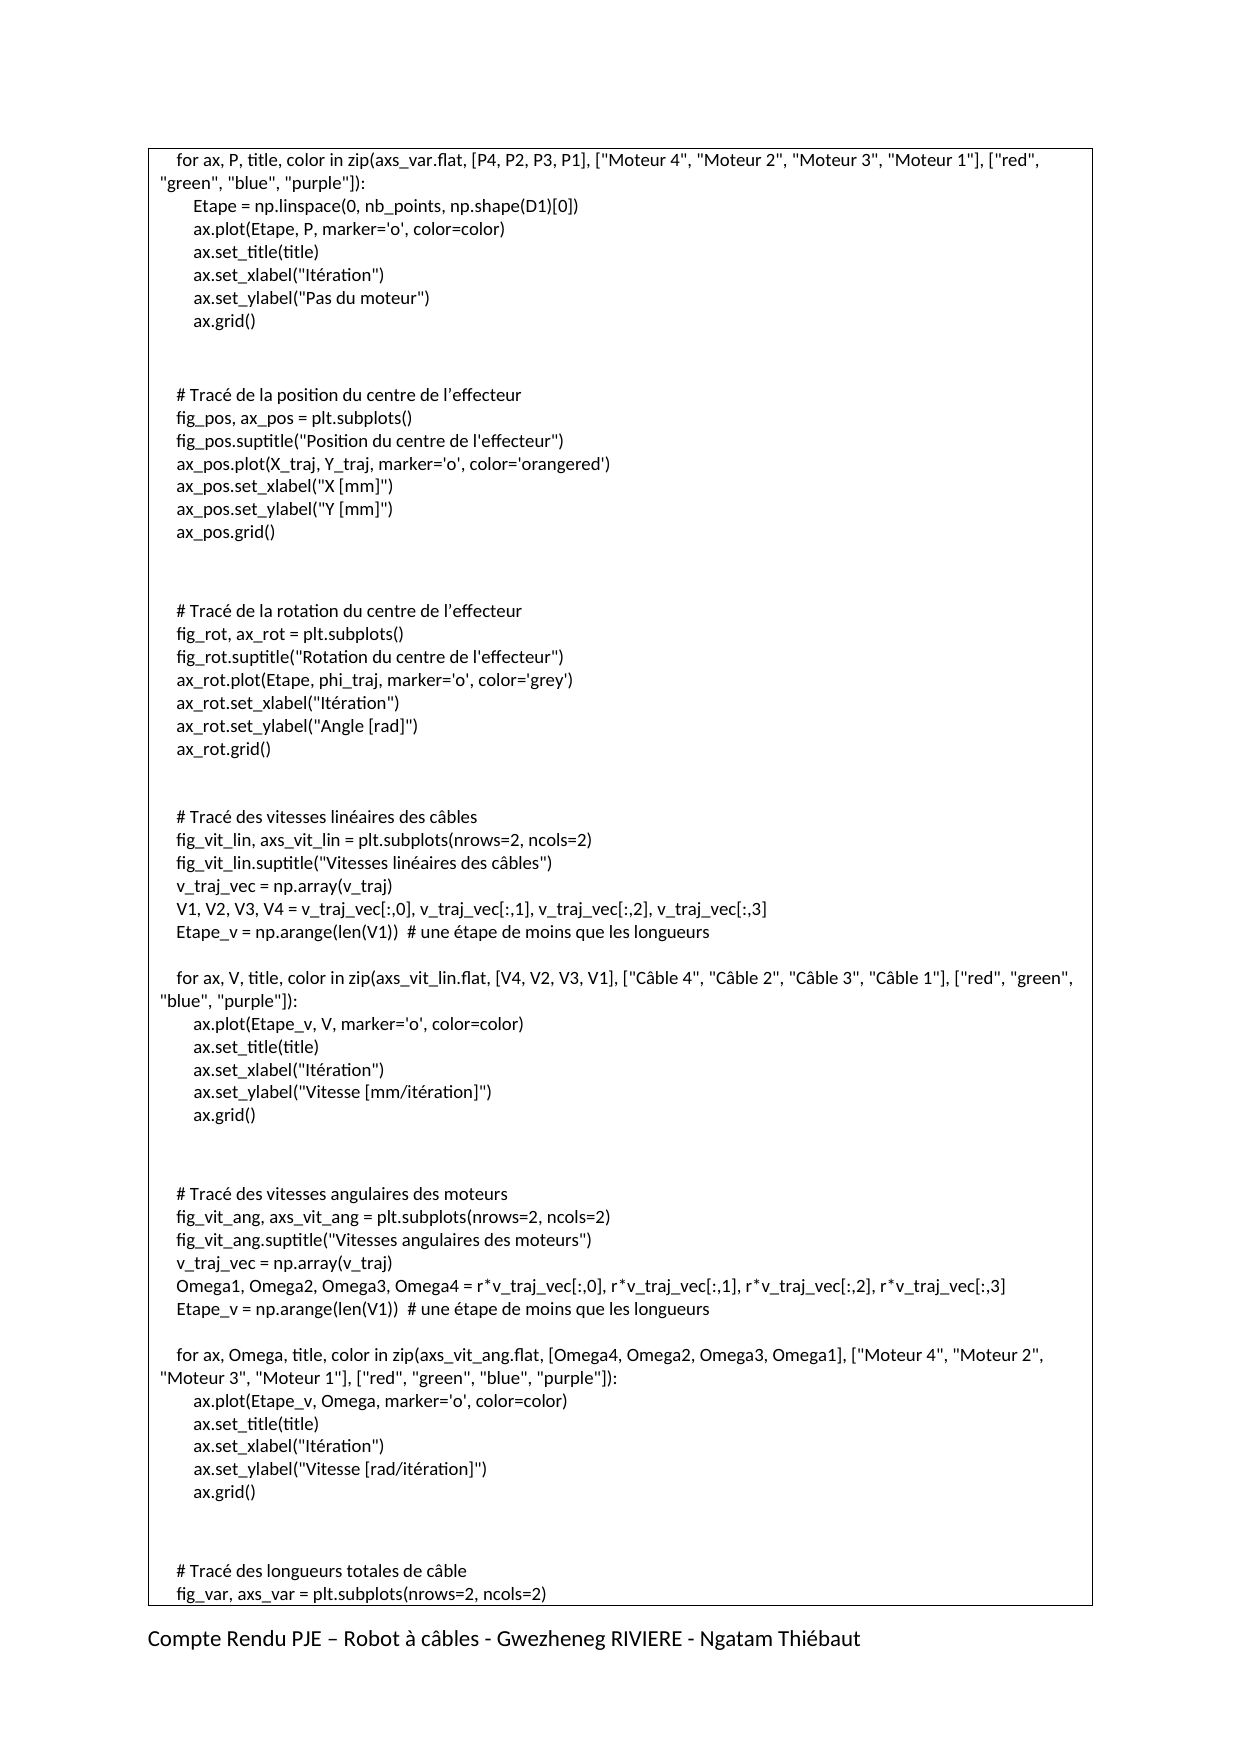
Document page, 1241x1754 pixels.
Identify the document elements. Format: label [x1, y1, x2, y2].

table_header [149, 149, 1092, 1605]
